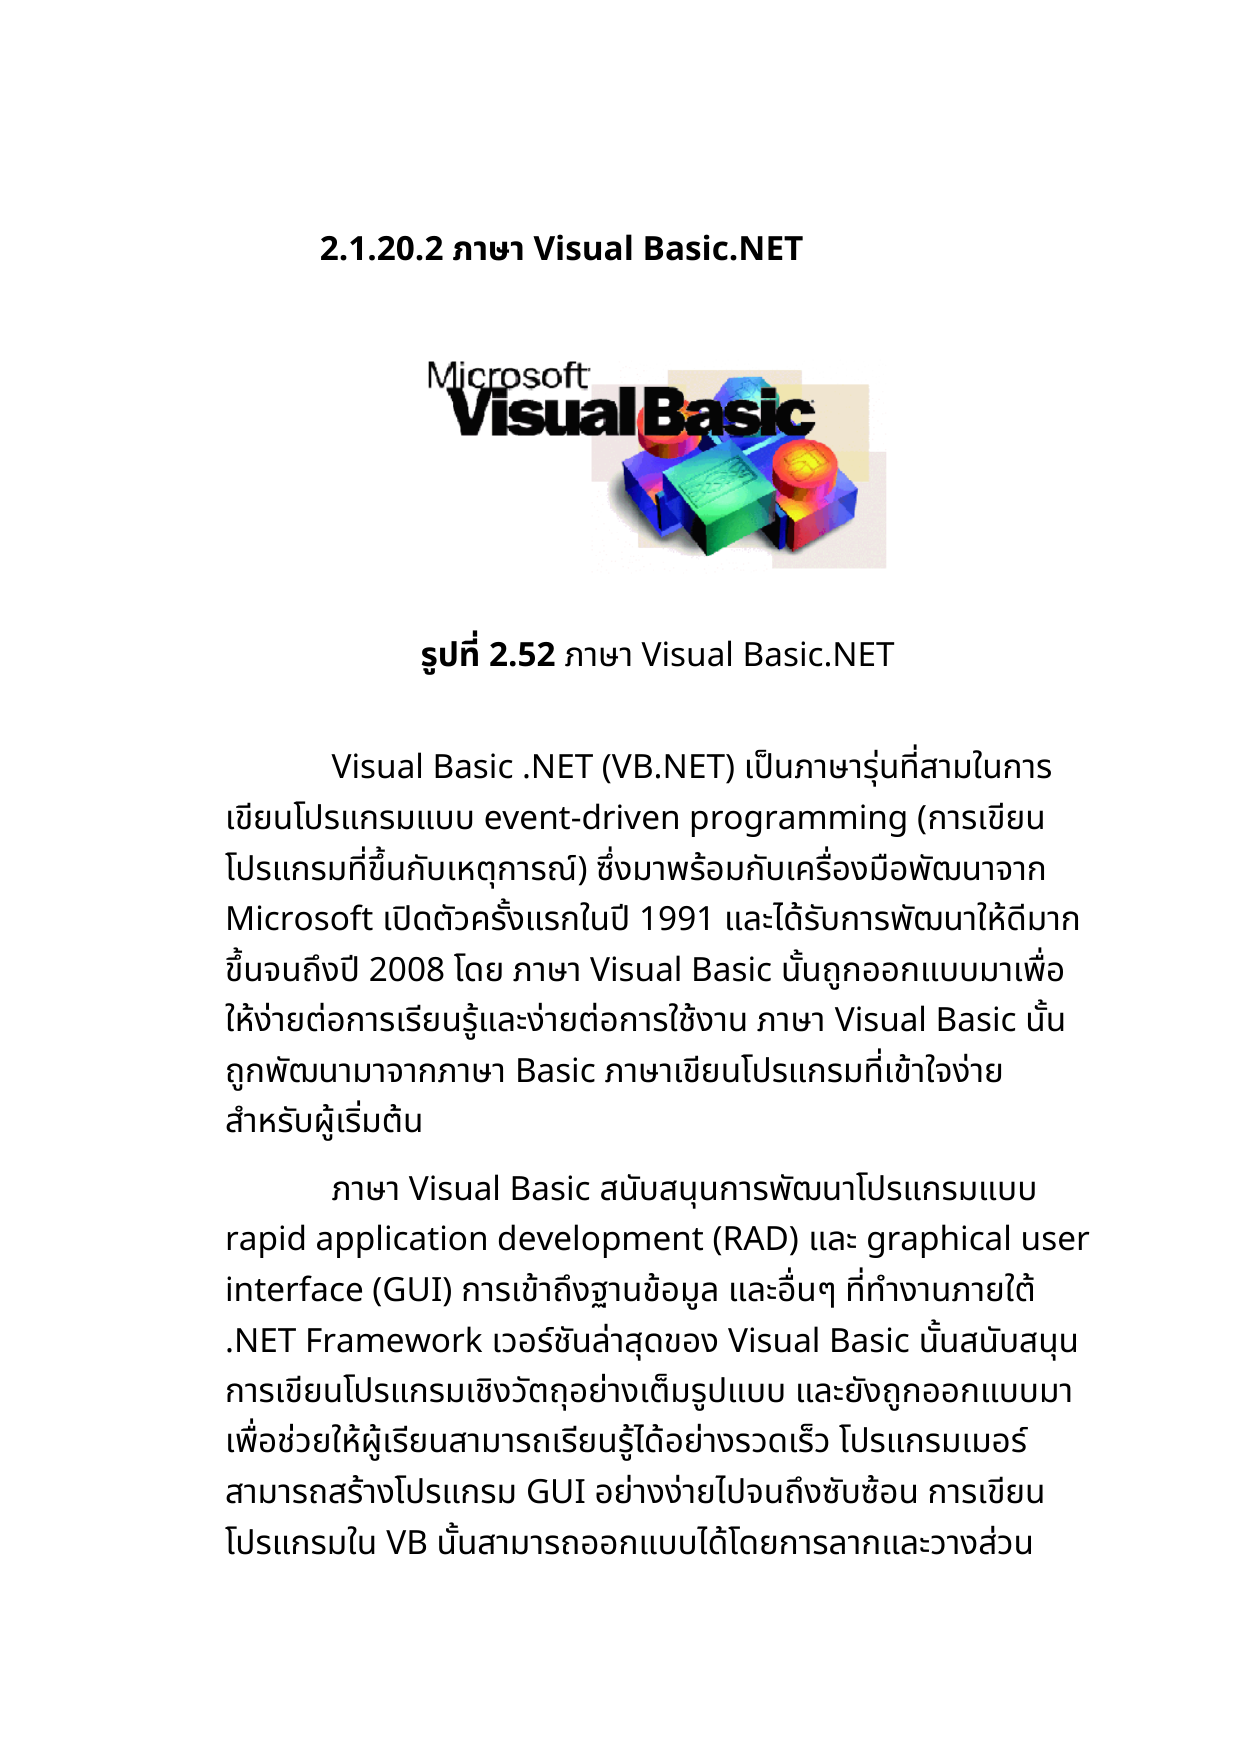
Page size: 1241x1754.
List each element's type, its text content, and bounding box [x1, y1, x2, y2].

text Visual Basic .NET (VB.NET) เป็นภาษารุ่นที่สามในการเขียนโปรแกรมแบบ event-driven programming (การเขียนโปรแกรมที่ขึ้นกับเหตุการณ์) ซึ่งมาพร้อมกับเครื่องมือพัฒนาจาก Microsoft เปิดตัวครั้งแรกในปี 1991 และได้รับการพัฒนาให้ดีมากขึ้นจนถึงปี 2008 โดย ภาษา Visual Basic นั้นถูกออกแบบมาเพื่อให้ง่ายต่อการเรียนรู้และง่ายต่อการใช้งาน ภาษา Visual Basic นั้นถูกพัฒนามาจากภาษา Basic ภาษาเขียนโปรแกรมที่เข้าใจง่ายสำหรับผู้เริ่มต้น [225, 743, 1090, 1148]
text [225, 1164, 1090, 1569]
table_header รูปที่ 2.52 ภาษา Visual Basic.NET [225, 354, 1090, 681]
picture [409, 354, 906, 585]
text 2.1.20.2 ภาษา Visual Basic.NET [225, 225, 1090, 276]
